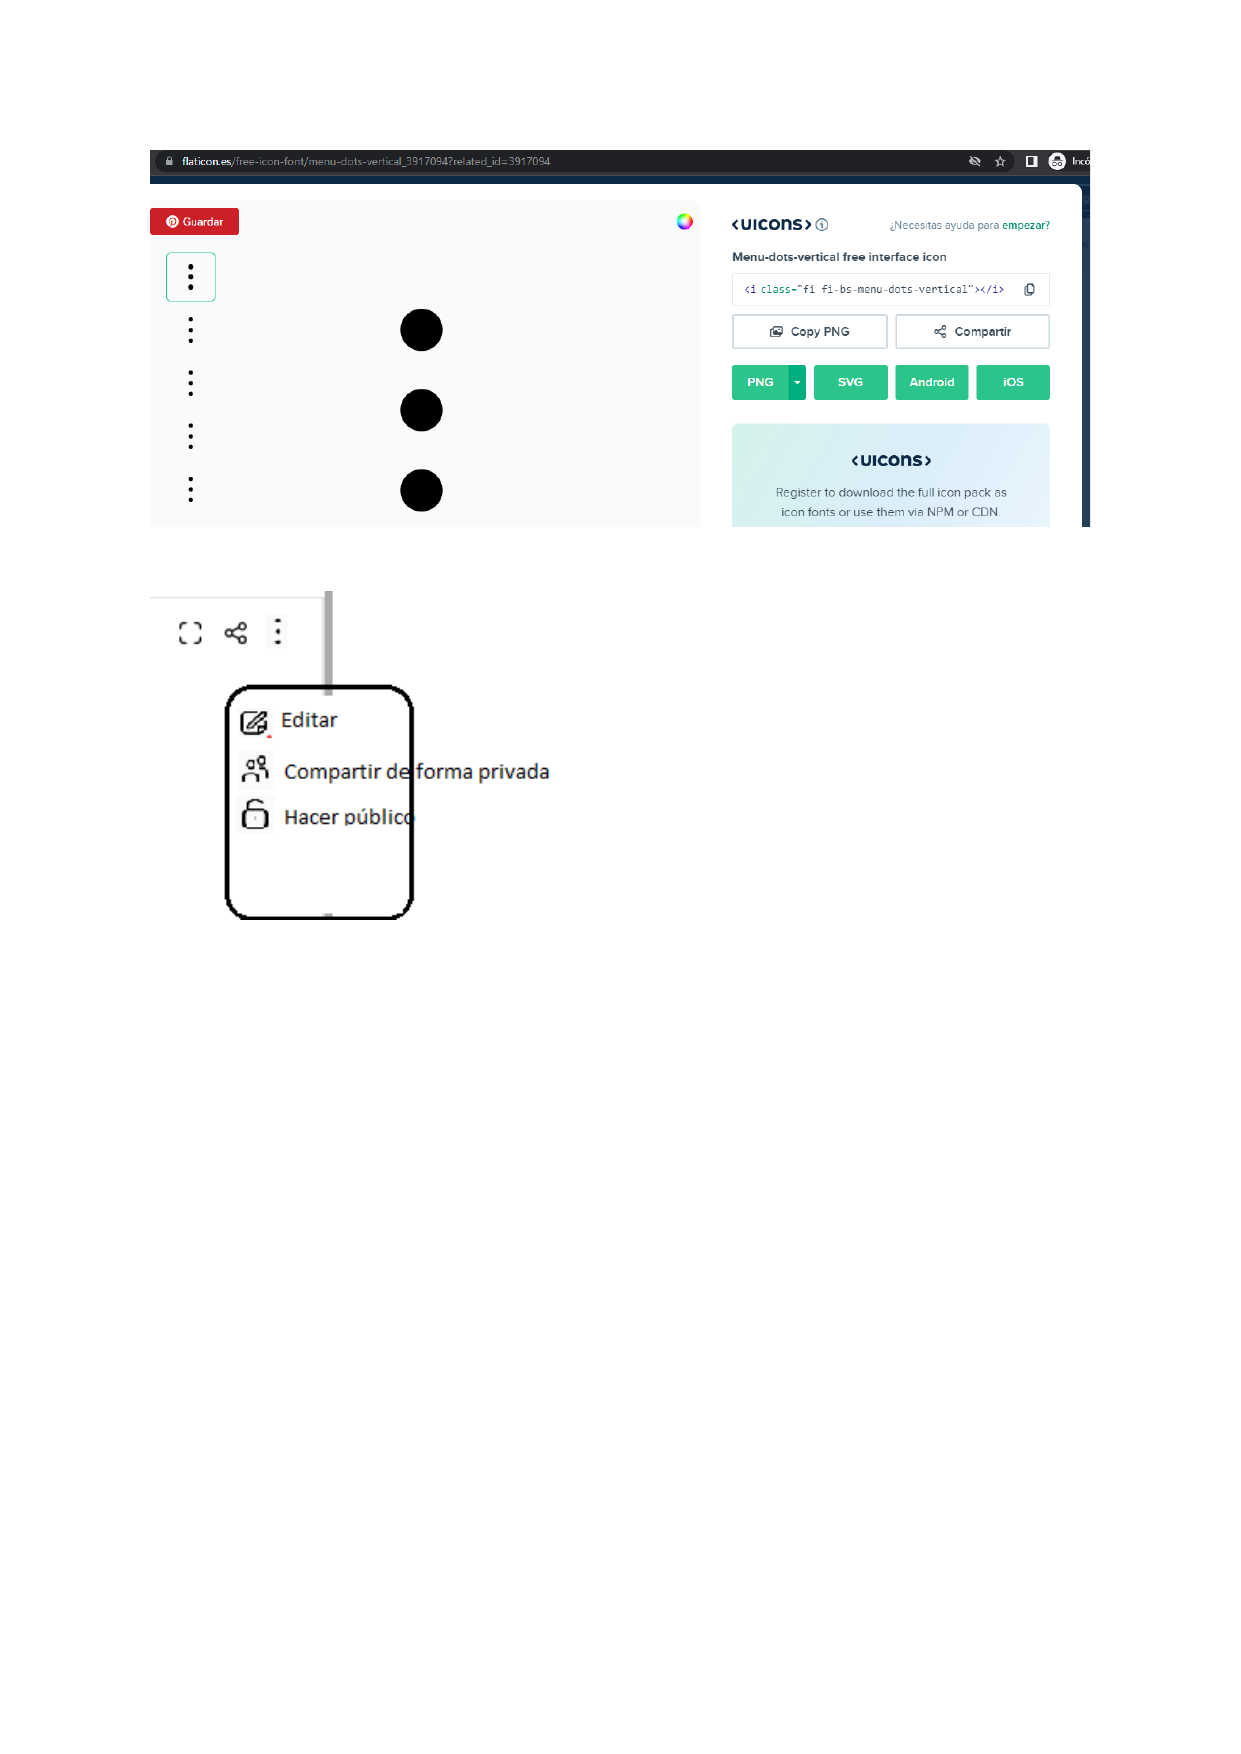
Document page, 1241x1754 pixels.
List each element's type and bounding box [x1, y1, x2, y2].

picture [150, 150, 1091, 527]
picture [150, 591, 569, 920]
